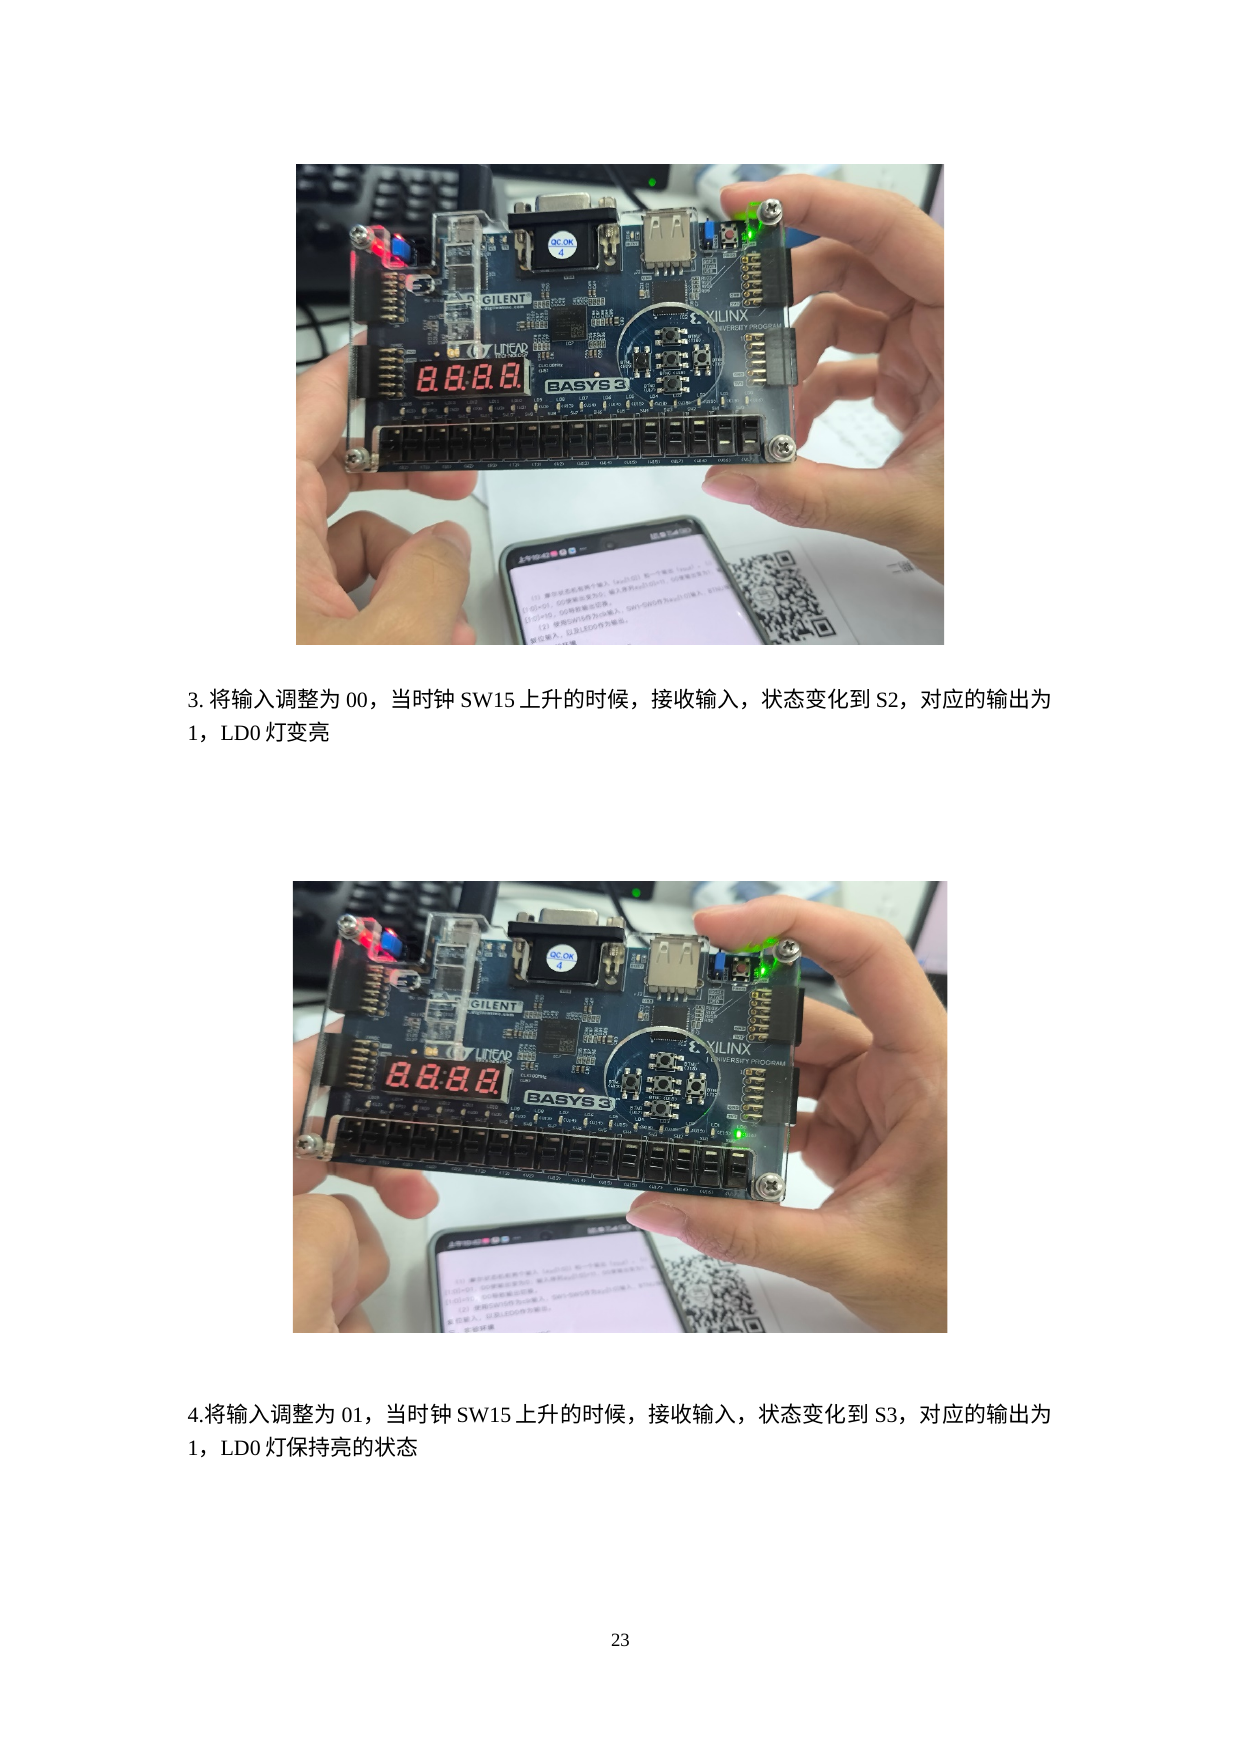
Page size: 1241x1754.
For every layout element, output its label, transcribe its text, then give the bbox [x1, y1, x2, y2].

picture [292, 881, 948, 1333]
text 3. 将输入调整为00，当时钟SW15上升的时候，接收输入，状态变化到S2，对应的输出为1，LD0灯变亮 [187, 682, 1053, 747]
text 4.将输入调整为01，当时钟SW15上升的时候，接收输入，状态变化到S3，对应的输出为1，LD0灯保持亮的状态 [187, 1397, 1053, 1462]
picture [296, 164, 945, 645]
